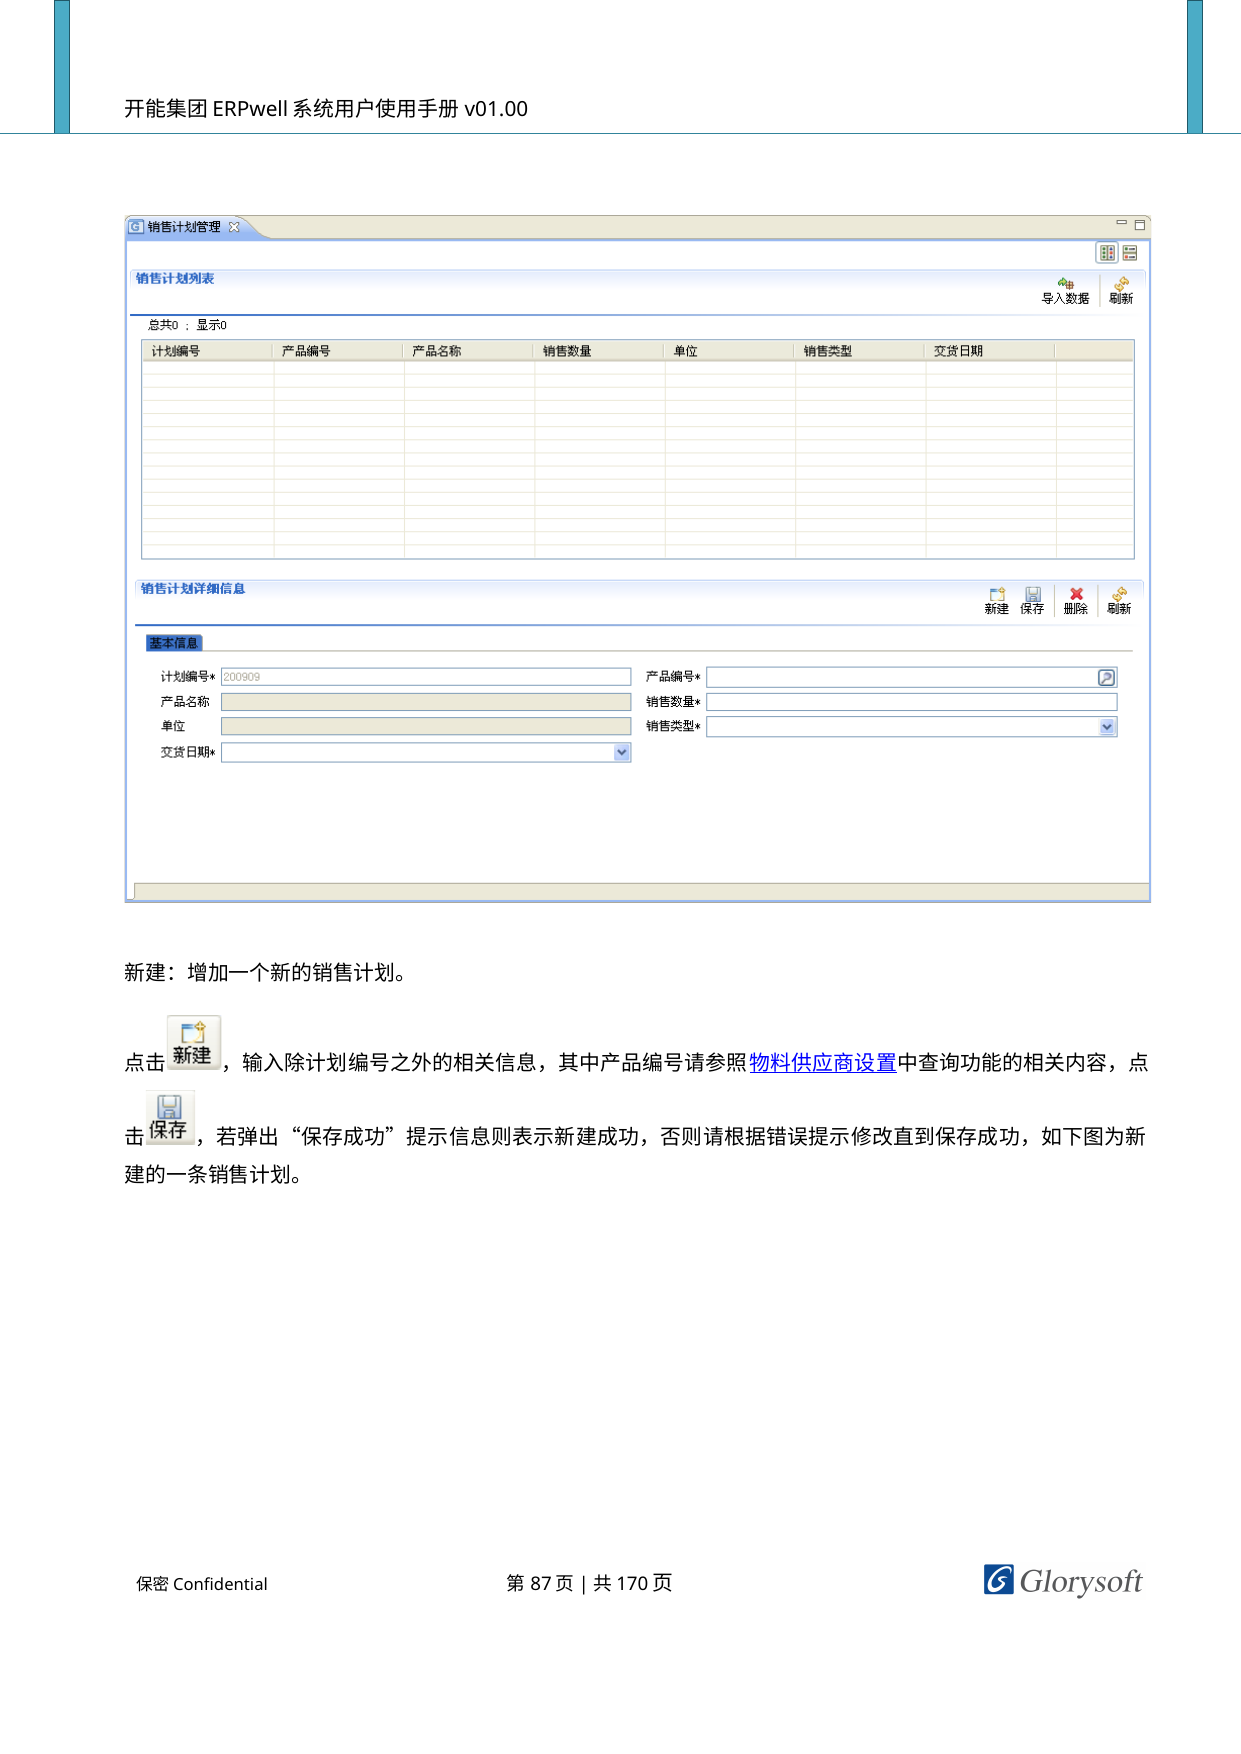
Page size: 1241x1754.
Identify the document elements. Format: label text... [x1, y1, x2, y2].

picture [981, 1562, 1146, 1600]
picture [124, 215, 1152, 903]
picture [145, 1090, 196, 1145]
text 新建：增加一个新的销售计划。 [124, 955, 1150, 988]
picture [166, 1015, 222, 1070]
text 点击，输入除计划编号之外的相关信息，其中产品编号请参照物料供应商设置中查询功能的相关内容，点击，若弹出“保存成功”提示信息则表示新建成功，否则请根据错误提示修改直到保存成功，如下图为新建的一条销售计划。 [124, 1013, 1150, 1190]
